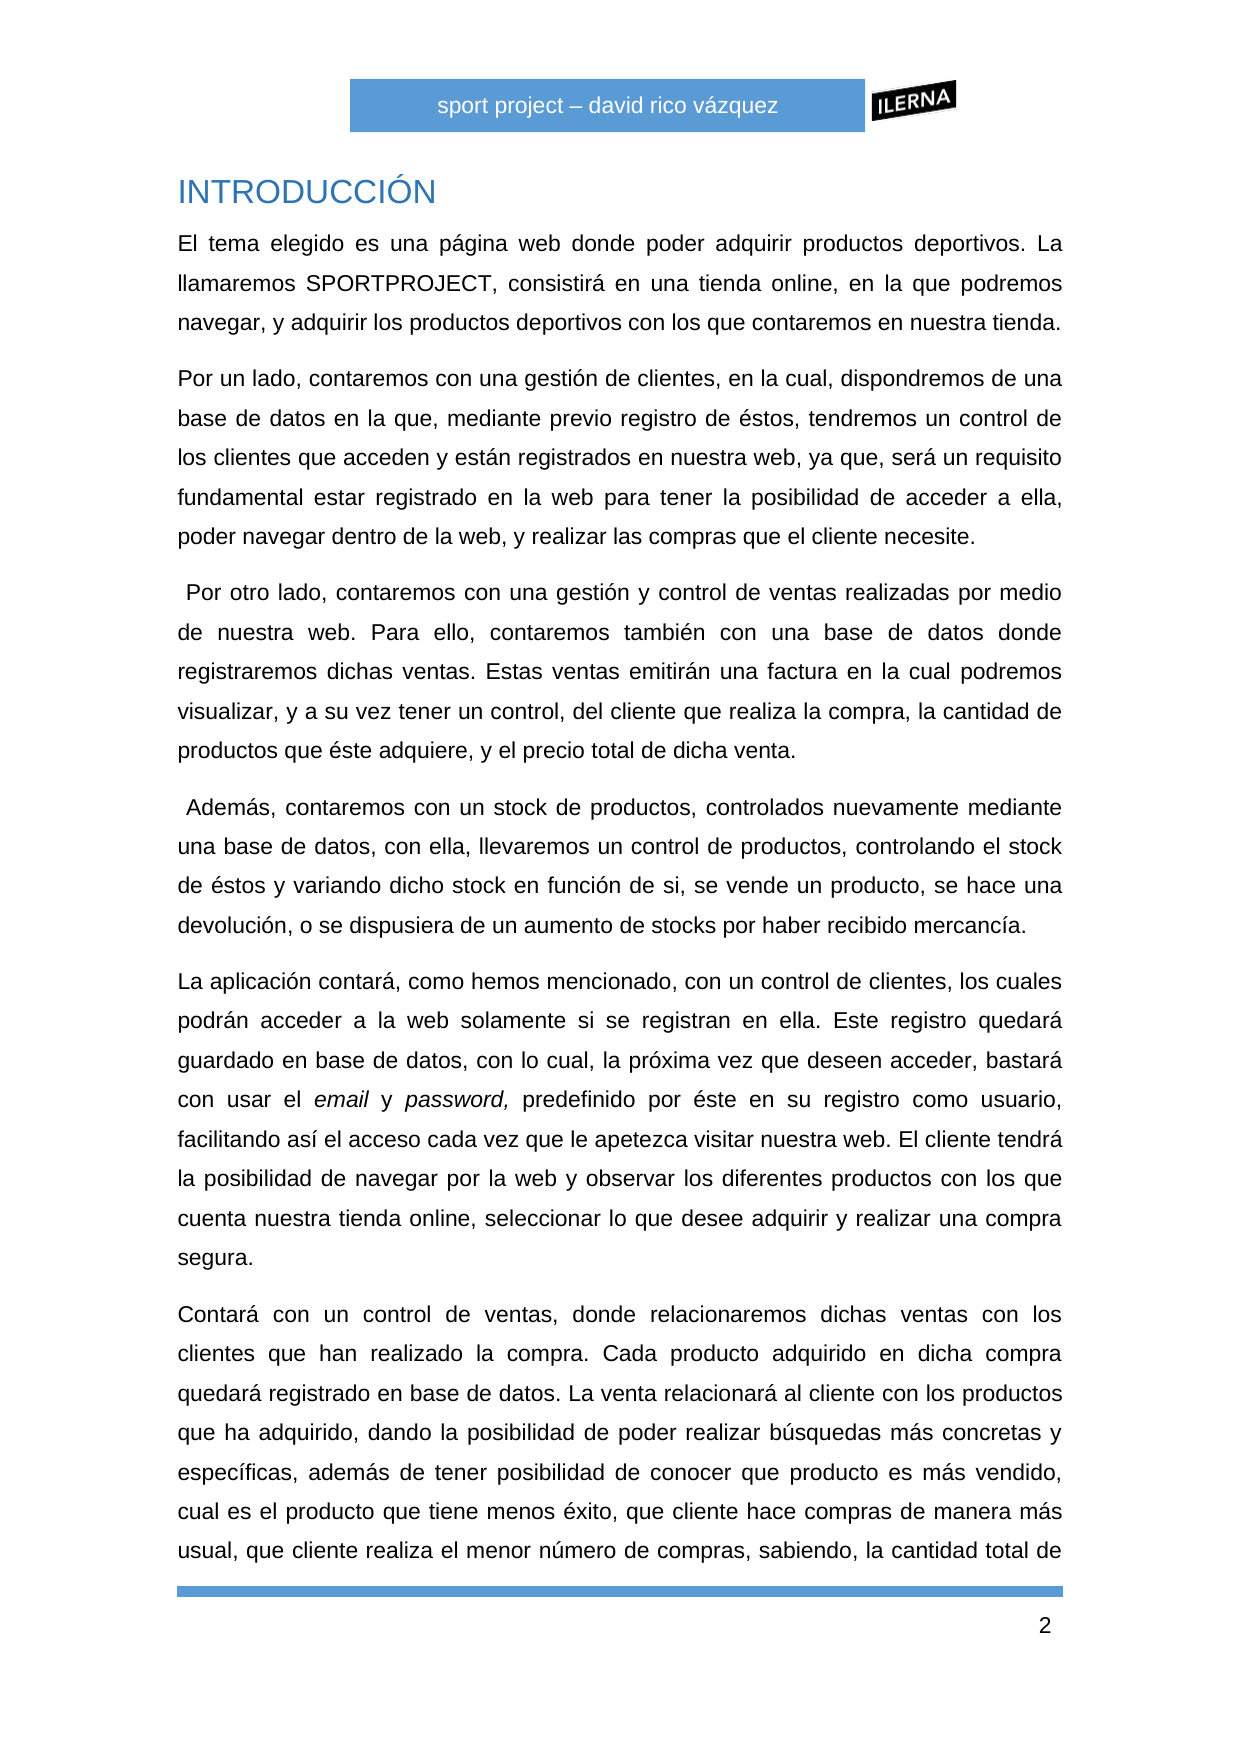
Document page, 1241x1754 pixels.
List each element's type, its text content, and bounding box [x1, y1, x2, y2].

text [177, 1301, 1063, 1564]
text El tema elegido es una página web donde poder adquirir productos deportivos. La llamaremos SPORTPROJECT, consistirá en una tienda online, en la que podremos navegar, y adquirir los productos deportivos con los que contaremos en nuestra tienda. [177, 230, 1063, 336]
text Por otro lado, contaremos con una gestión y control de ventas realizadas por medio de nuestra web. Para ello, contaremos también con una base de datos donde registraremos dichas ventas. Estas ventas emitirán una factura en la cual podremos visualizar, y a su vez tener un control, del cliente que realiza la compra, la cantidad de productos que éste adquiere, y el precio total de dicha venta. [177, 579, 1063, 764]
text La aplicación contará, como hemos mencionado, con un control de clientes, los cuales podrán acceder a la web solamente si se registran en ella. Este registro quedará guardado en base de datos, con lo cual, la próxima vez que deseen acceder, bastará con usar el email y password, predefinido por éste en su registro como usuario, facilitando así el acceso cada vez que le apetezca visitar nuestra web. El cliente tendrá la posibilidad de navegar por la web y observar los diferentes productos con los que cuenta nuestra tienda online, seleccionar lo que desee adquirir y realizar una compra segura. [177, 968, 1063, 1271]
text Además, contaremos con un stock de productos, controlados nuevamente mediante una base de datos, con ella, llevaremos un control de productos, controlando el stock de éstos y variando dicho stock en función de si, se vende un producto, se hace una devolución, o se dispusiera de un aumento de stocks por haber recibido mercancía. [177, 793, 1063, 938]
text Por un lado, contaremos con una gestión de clientes, en la cual, dispondremos de una base de datos en la que, mediante previo registro de éstos, tendremos un control de los clientes que acceden y están registrados en nuestra web, ya que, será un requisito fundamental estar registrado en la web para tener la posibilidad de acceder a ella, poder navegar dentro de la web, y realizar las compras que el cliente necesite. [177, 365, 1063, 549]
picture [870, 78, 958, 123]
subtitle INTRODUCCIÓN [177, 173, 1063, 211]
